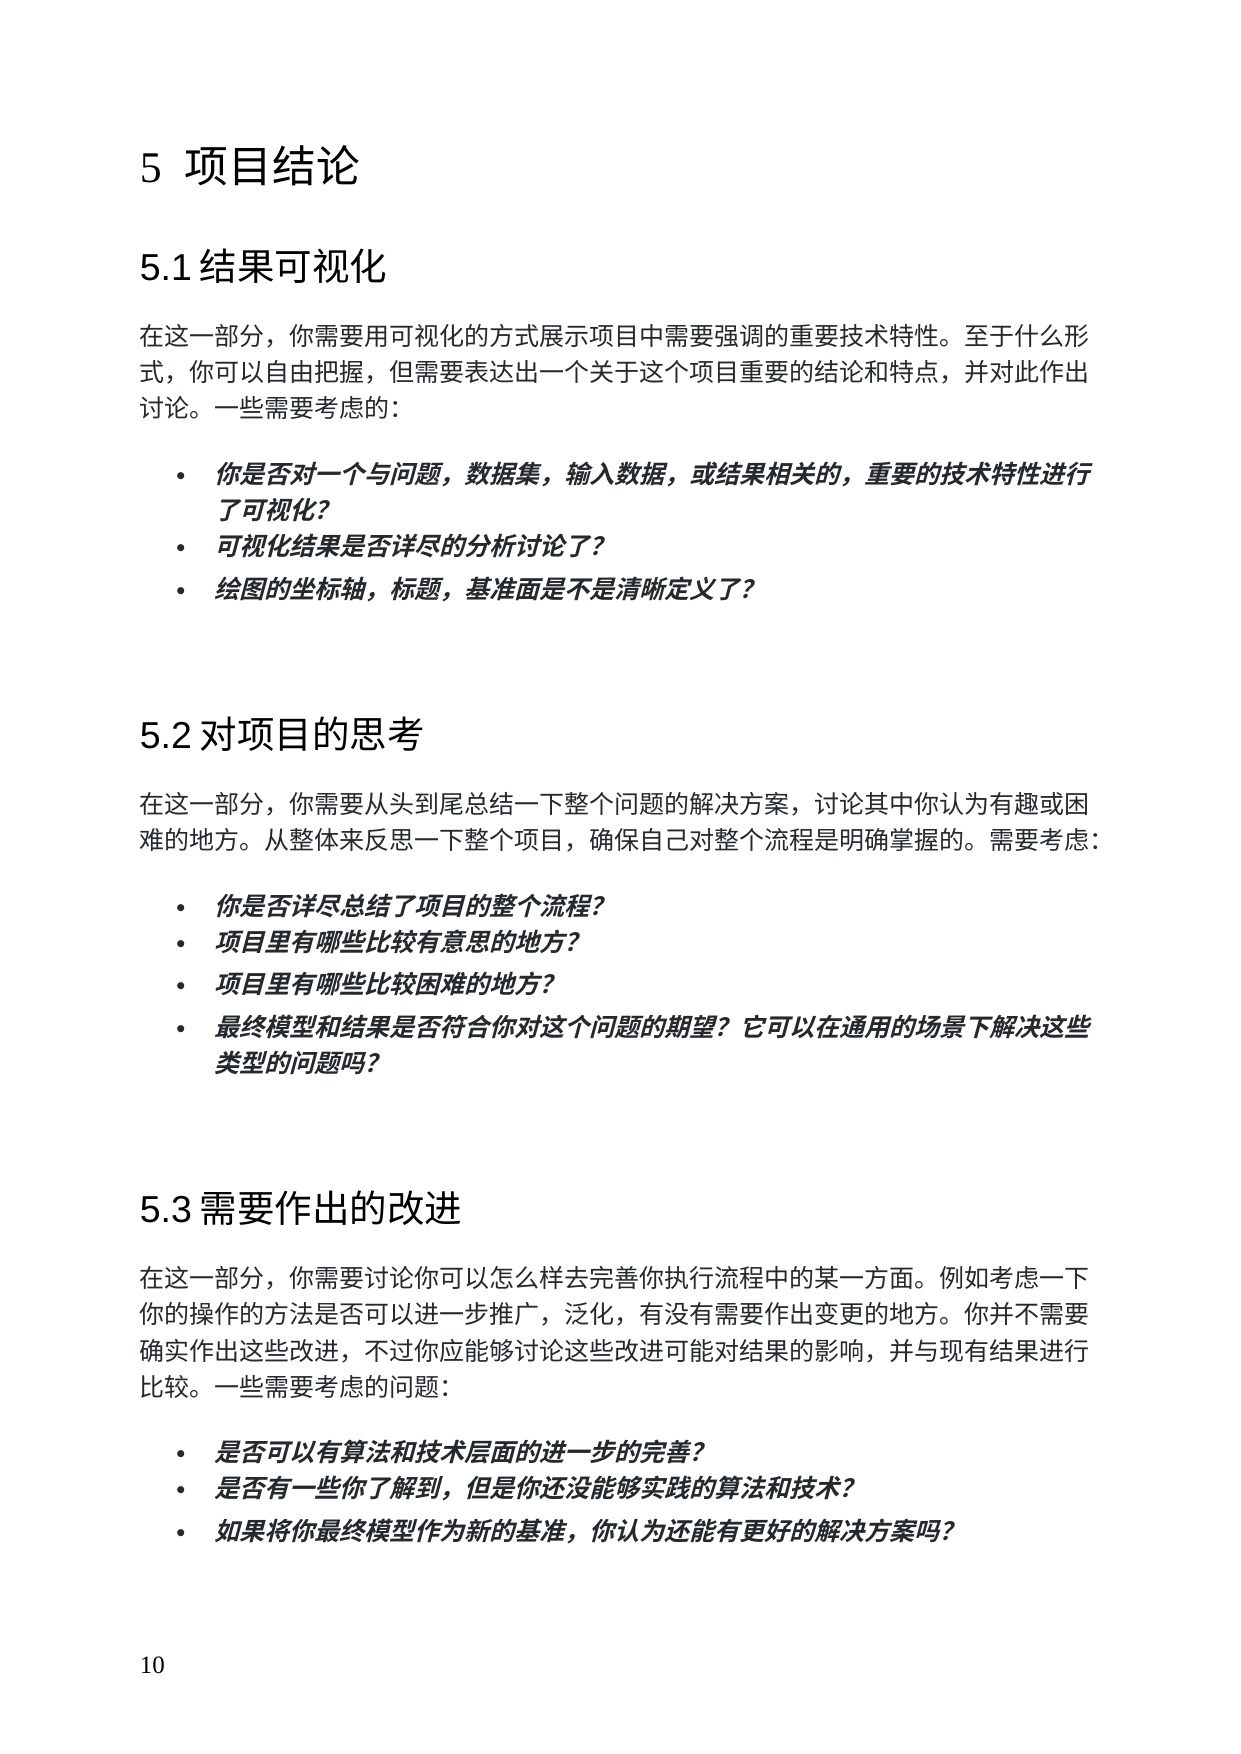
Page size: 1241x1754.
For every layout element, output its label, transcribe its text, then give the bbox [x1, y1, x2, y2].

subtitle 需要作出的改进 [139, 1179, 1101, 1233]
text 在这一部分，你需要从头到尾总结一下整个问题的解决方案，讨论其中你认为有趣或困难的地方。从整体来反思一下整个项目，确保自己对整个流程是明确掌握的。需要考虑： [139, 784, 1101, 857]
list 项目里有哪些比较有意思的地方？ [177, 922, 1101, 958]
subtitle 结果可视化 [139, 237, 1101, 291]
list 绘图的坐标轴，标题，基准面是不是清晰定义了？ [177, 569, 1101, 605]
list 如果将你最终模型作为新的基准，你认为还能有更好的解决方案吗？ [177, 1511, 1101, 1548]
list 是否可以有算法和技术层面的进一步的完善？ [177, 1433, 1101, 1469]
list 是否有一些你了解到，但是你还没能够实践的算法和技术？ [177, 1469, 1101, 1505]
list 你是否详尽总结了项目的整个流程？ [177, 886, 1101, 922]
list 可视化结果是否详尽的分析讨论了？ [177, 527, 1101, 563]
text 在这一部分，你需要讨论你可以怎么样去完善你执行流程中的某一方面。例如考虑一下你的操作的方法是否可以进一步推广，泛化，有没有需要作出变更的地方。你并不需要确实作出这些改进，不过你应能够讨论这些改进可能对结果的影响，并与现有结果进行比较。一些需要考虑的问题： [139, 1258, 1101, 1403]
list 你是否对一个与问题，数据集，输入数据，或结果相关的，重要的技术特性进行了可视化？ [177, 454, 1101, 527]
subtitle 对项目的思考 [139, 705, 1101, 759]
list 最终模型和结果是否符合你对这个问题的期望？它可以在通用的场景下解决这些类型的问题吗？ [177, 1007, 1101, 1080]
text 在这一部分，你需要用可视化的方式展示项目中需要强调的重要技术特性。至于什么形式，你可以自由把握，但需要表达出一个关于这个项目重要的结论和特点，并对此作出讨论。一些需要考虑的： [139, 316, 1101, 425]
subtitle 项目结论 [139, 132, 1101, 195]
list 项目里有哪些比较困难的地方？ [177, 965, 1101, 1001]
